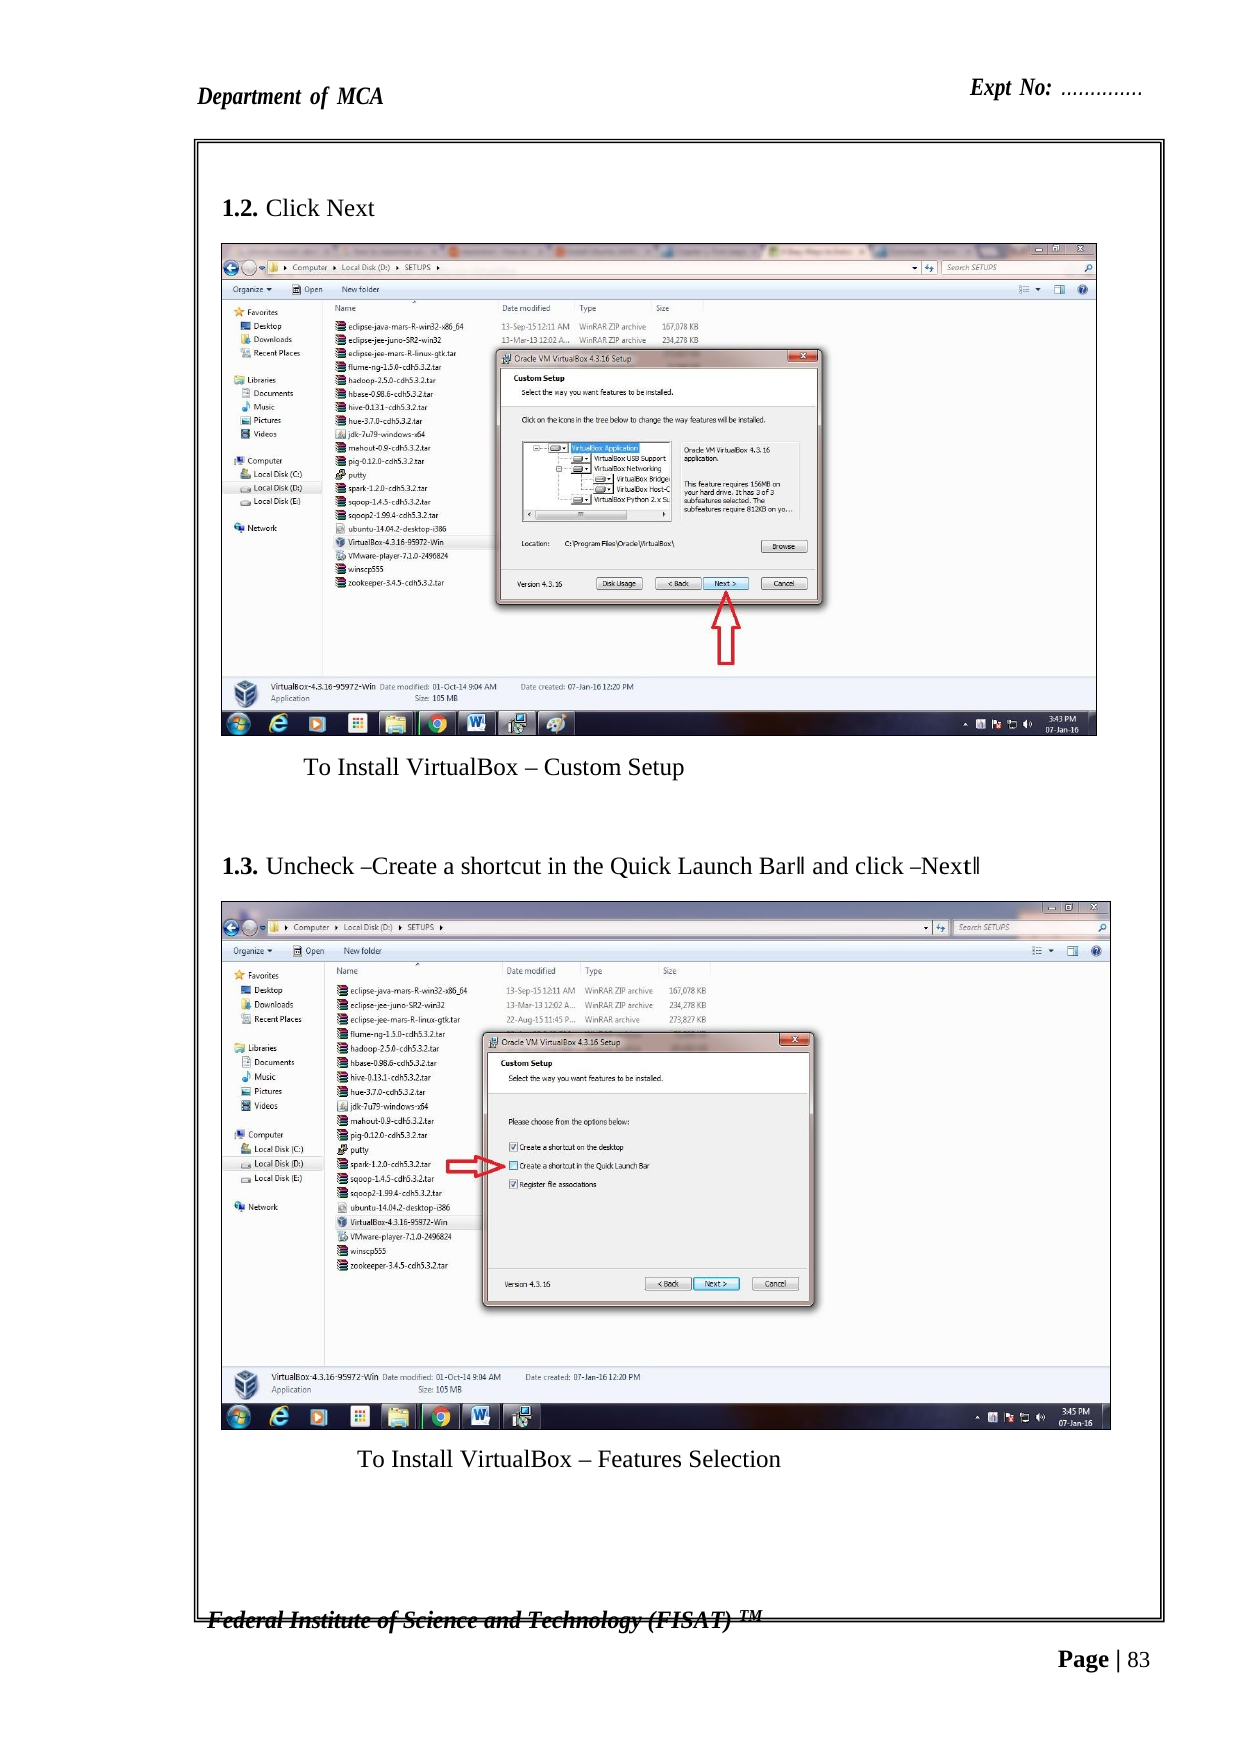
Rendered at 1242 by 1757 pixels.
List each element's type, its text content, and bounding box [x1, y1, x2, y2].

text To Install VirtualBox – Custom Setup [303, 752, 1217, 781]
list Click Next [222, 193, 1217, 221]
text To Install VirtualBox – Features Selection [357, 1444, 1217, 1473]
list Uncheck ―Create a shortcut in the Quick Launch Bar‖ and click ―Next‖ [222, 851, 1217, 880]
picture [222, 244, 1096, 735]
picture [222, 902, 1110, 1429]
subtitle Federal Institute of Science and Technology (FISAT) TM [207, 1605, 1217, 1634]
